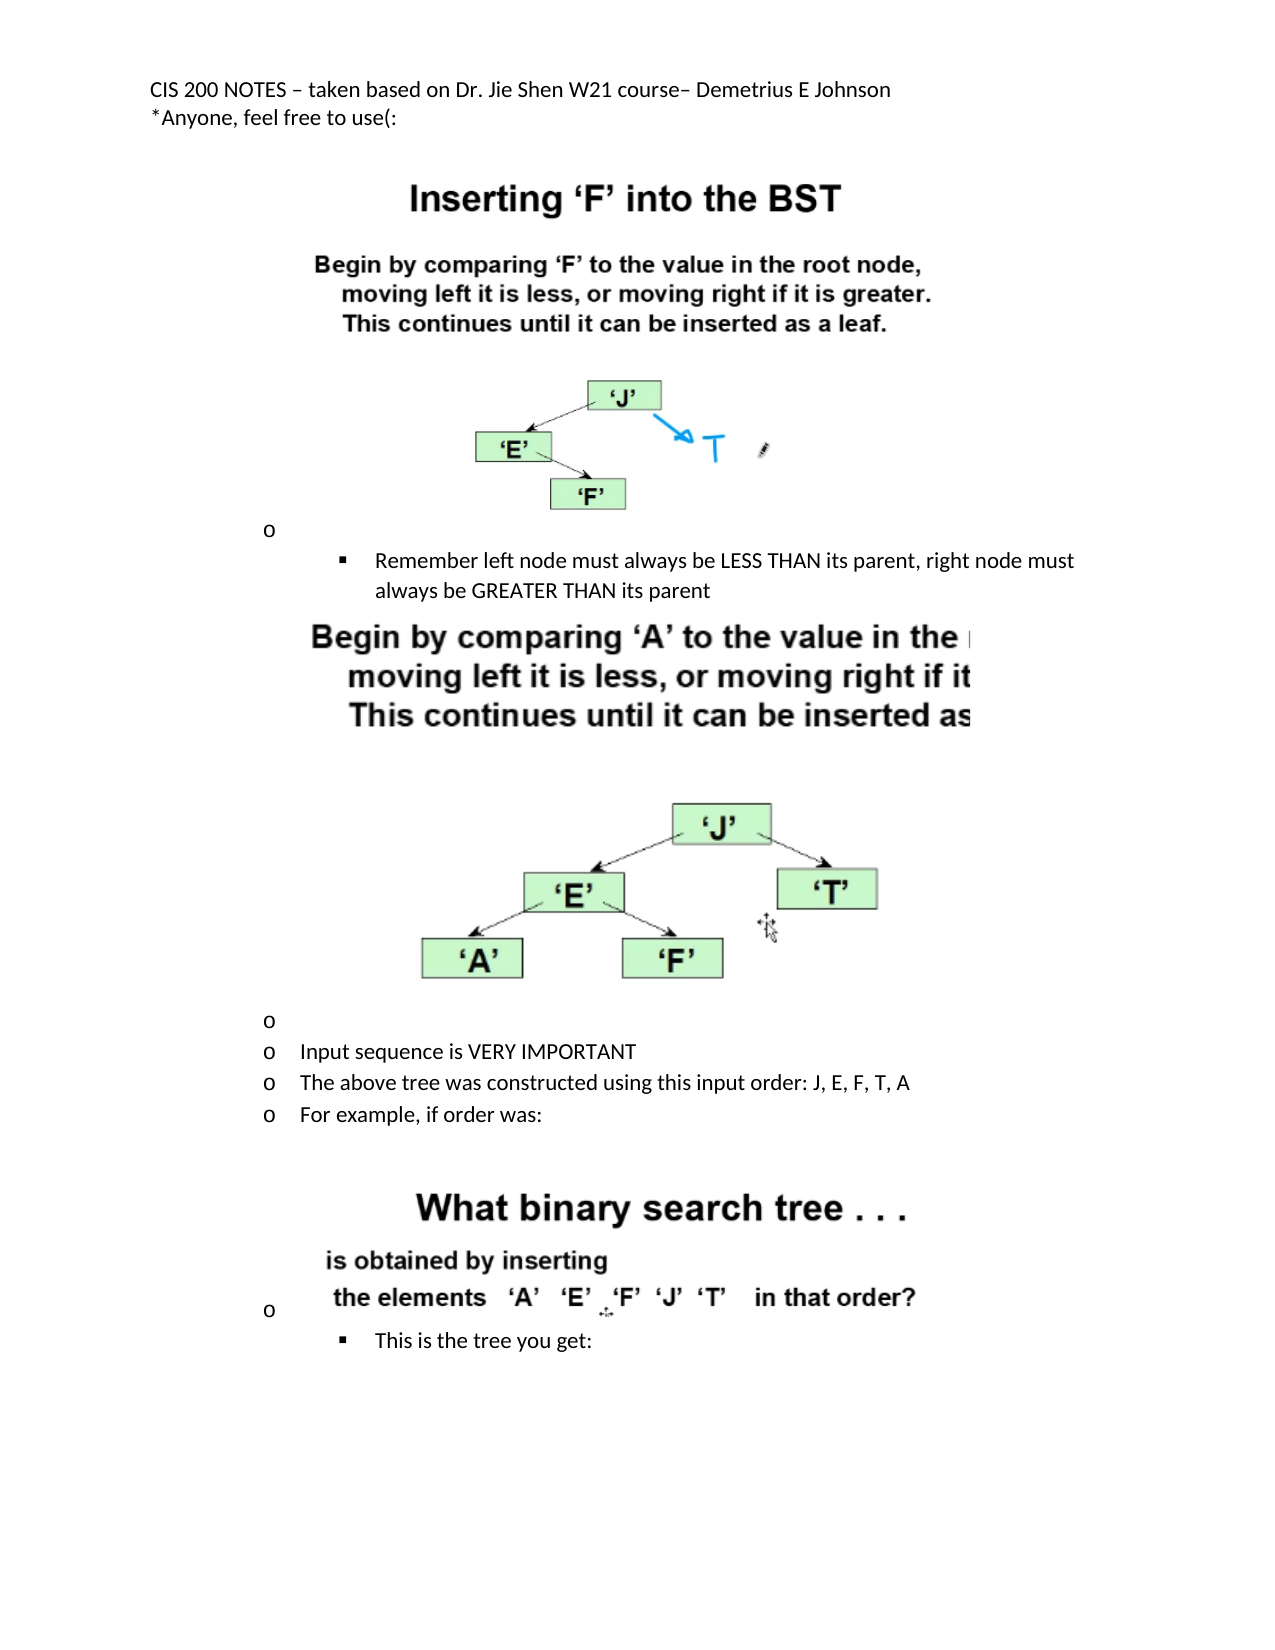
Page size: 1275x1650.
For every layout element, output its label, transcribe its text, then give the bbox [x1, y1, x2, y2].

picture [300, 1131, 993, 1317]
picture [300, 606, 971, 1029]
list The above tree was constructed using this input order: J, E, F, T, A [262, 1068, 1125, 1098]
list For example, if order was: [262, 1100, 1125, 1129]
list This is the tree you get: [337, 1326, 1125, 1354]
list Input sequence is VERY IMPORTANT [262, 1037, 1125, 1066]
picture [300, 150, 944, 537]
list Remember left node must always be LESS THAN its parent, right node must always be GREATER THAN its parent [337, 546, 1125, 604]
